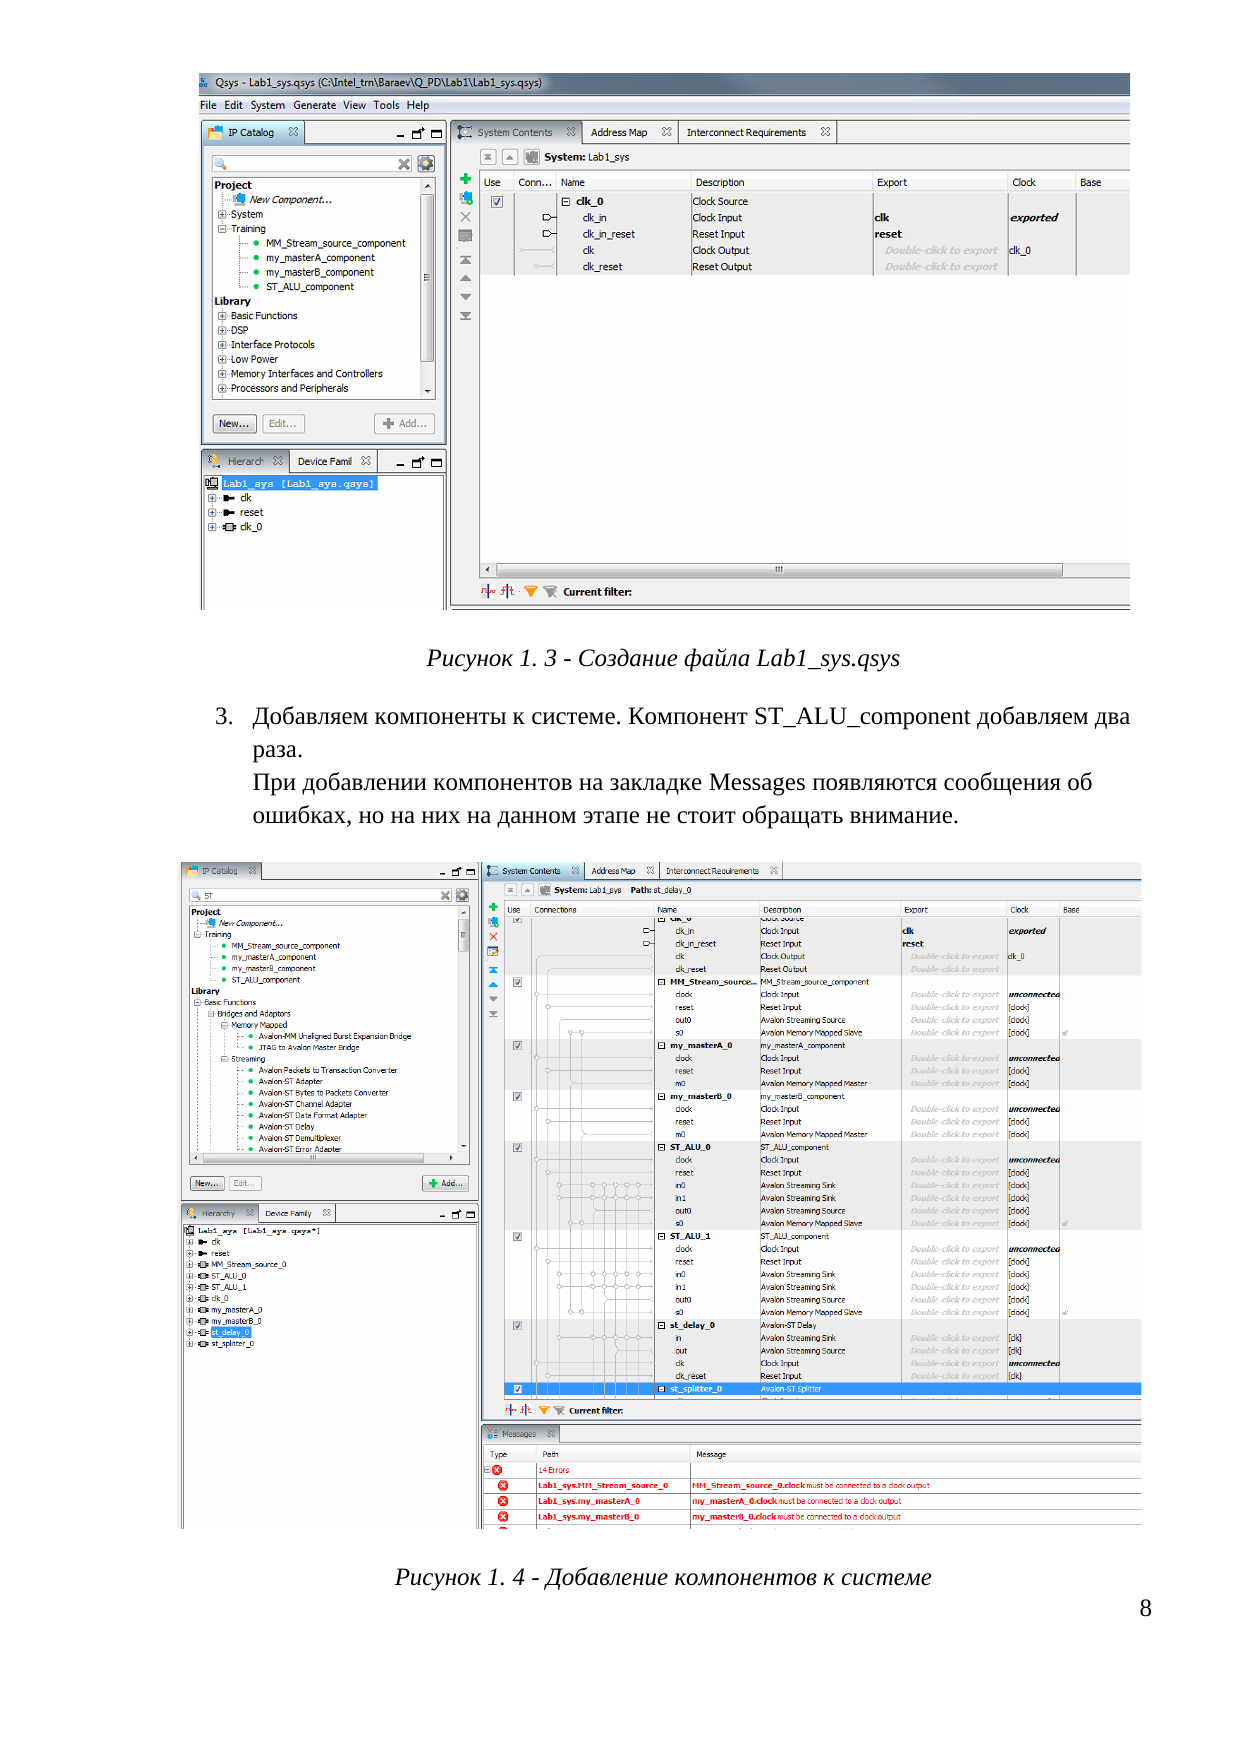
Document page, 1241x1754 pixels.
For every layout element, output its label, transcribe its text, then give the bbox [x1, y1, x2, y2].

picture [198, 73, 1131, 610]
text Рисунок 1. 4 - Добавление компонентов к системе [177, 1562, 1152, 1591]
picture [177, 862, 1142, 1529]
text Рисунок 1. 3 - Создание файла Lab1_sys.qsys [177, 643, 1152, 672]
list При добавлении компонентов на закладке Messages появляются сообщения об ошибках, но на них на данном этапе не стоит обращать внимание. [252, 767, 1152, 829]
list Добавляем компоненты к системе. Компонент ST_ALU_component добавляем два раза. [215, 701, 1152, 763]
